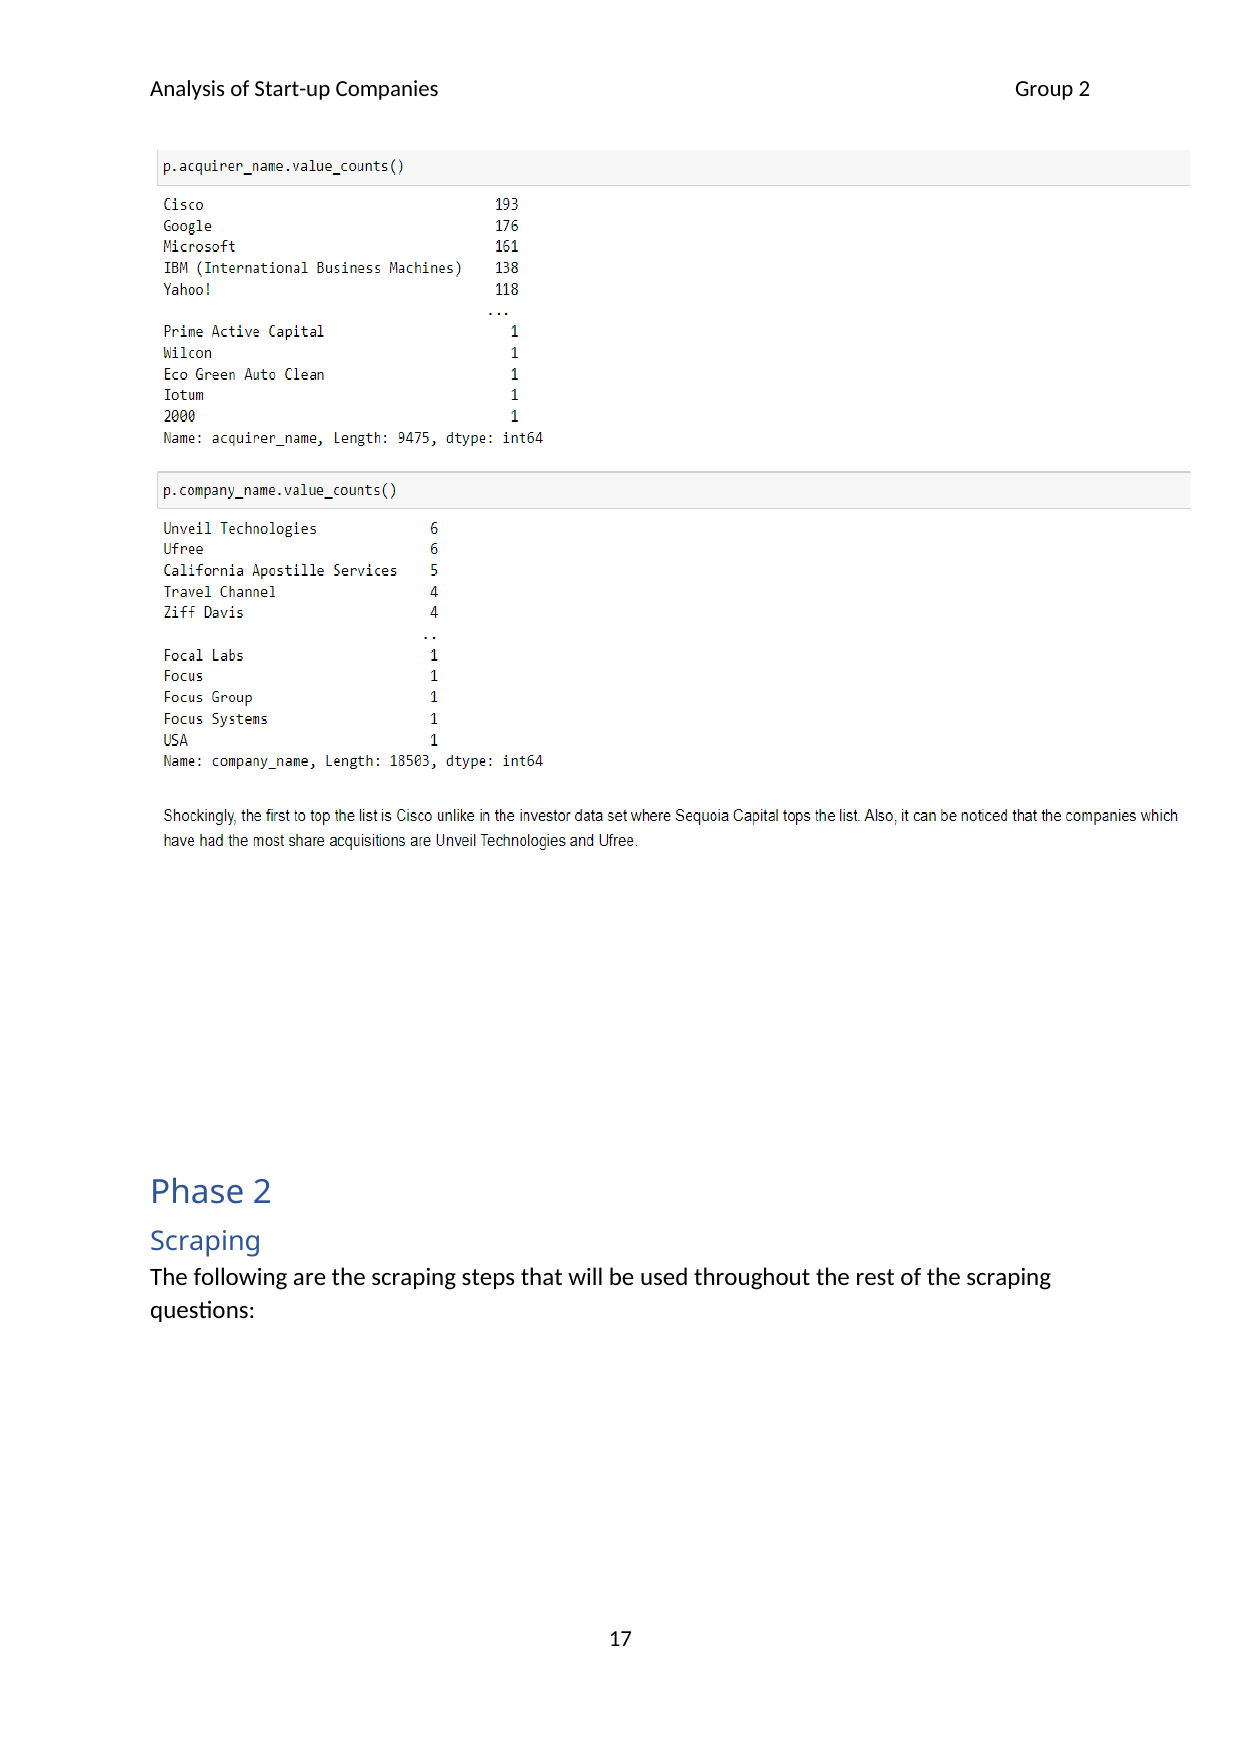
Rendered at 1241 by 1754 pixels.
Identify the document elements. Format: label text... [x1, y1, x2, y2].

picture [150, 150, 1191, 882]
subtitle Phase 2 [150, 1168, 1090, 1213]
subtitle Scraping [150, 1221, 1090, 1258]
text The following are the scraping steps that will be used throughout the rest of the scraping questions: [150, 1261, 1090, 1324]
